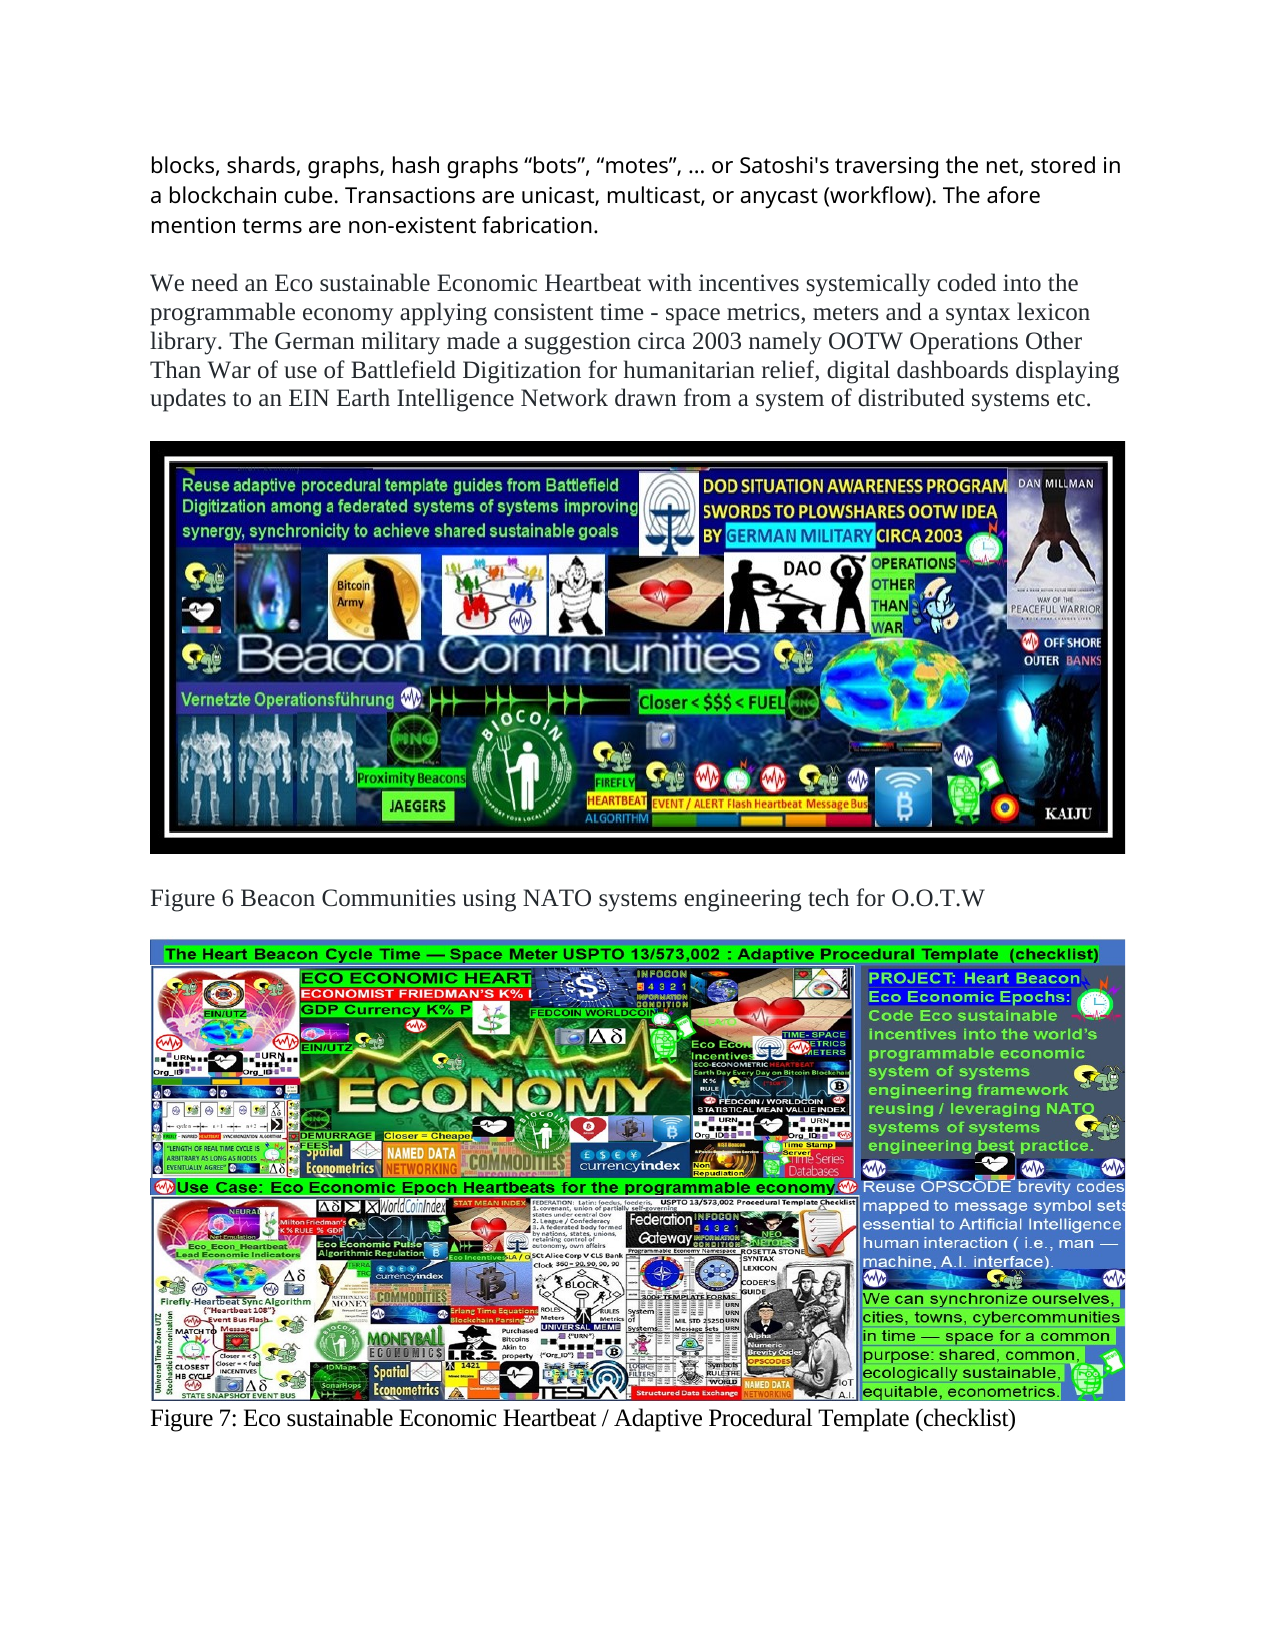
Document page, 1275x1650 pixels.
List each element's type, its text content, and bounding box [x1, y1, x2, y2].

text We need an Eco sustainable Economic Heartbeat with incentives systemically coded into the programmable economy applying consistent time - space metrics, meters and a syntax lexicon library. The German military made a suggestion circa 2003 namely OOTW Operations Other Than War of use of Battlefield Digitization for humanitarian relief, digital dashboards displaying updates to an EIN Earth Intelligence Network drawn from a system of distributed systems etc. [150, 268, 1125, 412]
picture [150, 936, 1125, 1401]
text Figure 7: Eco sustainable Economic Heartbeat / Adaptive Procedural Template (checklist) [150, 1401, 1125, 1432]
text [150, 150, 1125, 239]
text Figure 6 Beacon Communities using NATO systems engineering tech for O.O.T.W [150, 883, 1125, 912]
picture [150, 441, 1125, 854]
